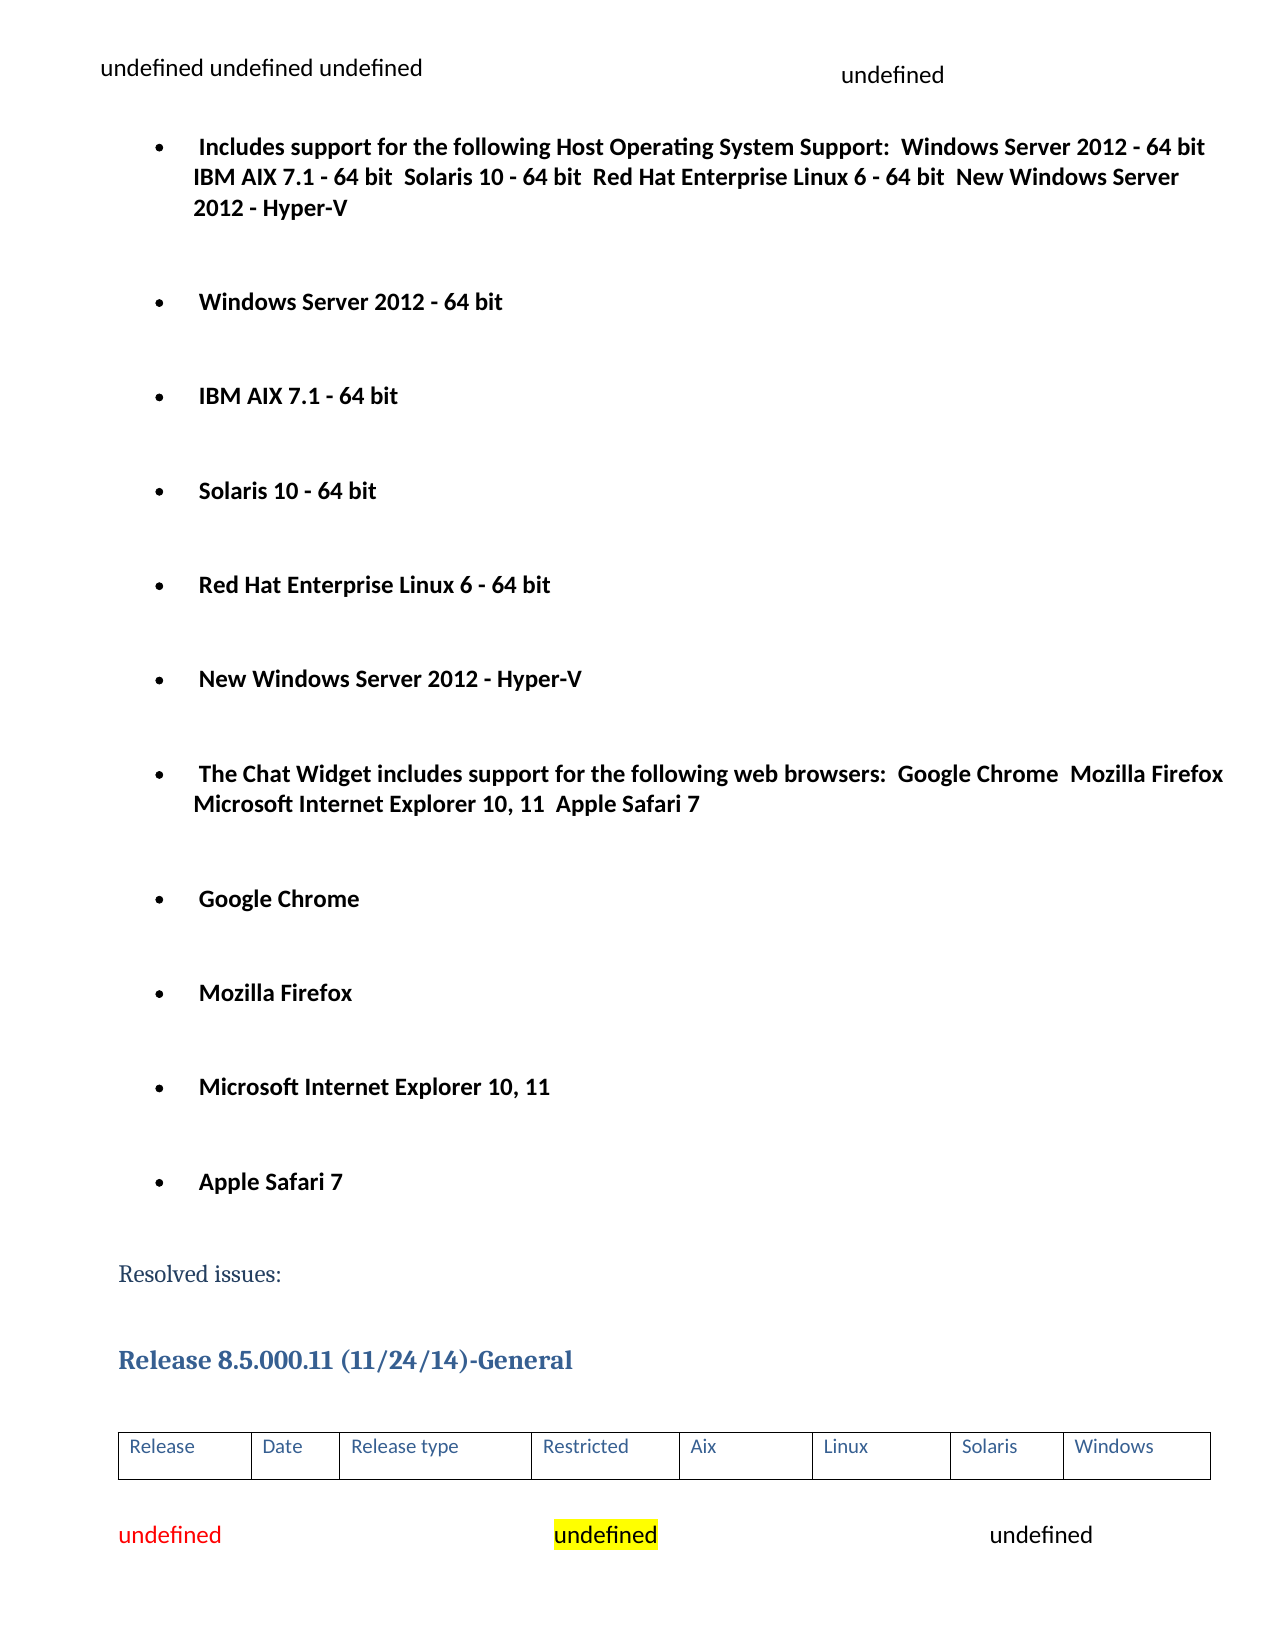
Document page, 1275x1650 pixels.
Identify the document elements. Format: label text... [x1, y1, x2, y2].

list Mozilla Firefox [156, 977, 1226, 1008]
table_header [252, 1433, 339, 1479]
list The Chat Widget includes support for the following web browsers: Google Chrome Mozilla Firefox Microsoft Internet Explorer 10, 11 Apple Safari 7 [156, 758, 1226, 819]
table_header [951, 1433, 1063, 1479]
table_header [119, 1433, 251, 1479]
list Solaris 10 - 64 bit [156, 475, 1226, 505]
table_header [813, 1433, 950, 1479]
subtitle Release 8.5.000.11 (11/24/14)-General [118, 1345, 1226, 1376]
list New Windows Server 2012 - Hyper-V [156, 663, 1226, 694]
list Microsoft Internet Explorer 10, 11 [156, 1072, 1226, 1102]
list Red Hat Enterprise Linux 6 - 64 bit [156, 569, 1226, 600]
subtitle Resolved issues: [118, 1260, 1226, 1289]
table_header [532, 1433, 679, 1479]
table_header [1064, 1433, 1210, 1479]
list Windows Server 2012 - 64 bit [156, 286, 1226, 317]
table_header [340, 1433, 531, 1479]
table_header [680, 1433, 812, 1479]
list Includes support for the following Host Operating System Support: Windows Server 2012 - 64 bit IBM AIX 7.1 - 64 bit Solaris 10 - 64 bit Red Hat Enterprise Linux 6 - 64 bit New Windows Server 2012 - Hyper-V [156, 131, 1226, 222]
list Apple Safari 7 [156, 1166, 1226, 1196]
list IBM AIX 7.1 - 64 bit [156, 380, 1226, 411]
list Google Chrome [156, 883, 1226, 913]
